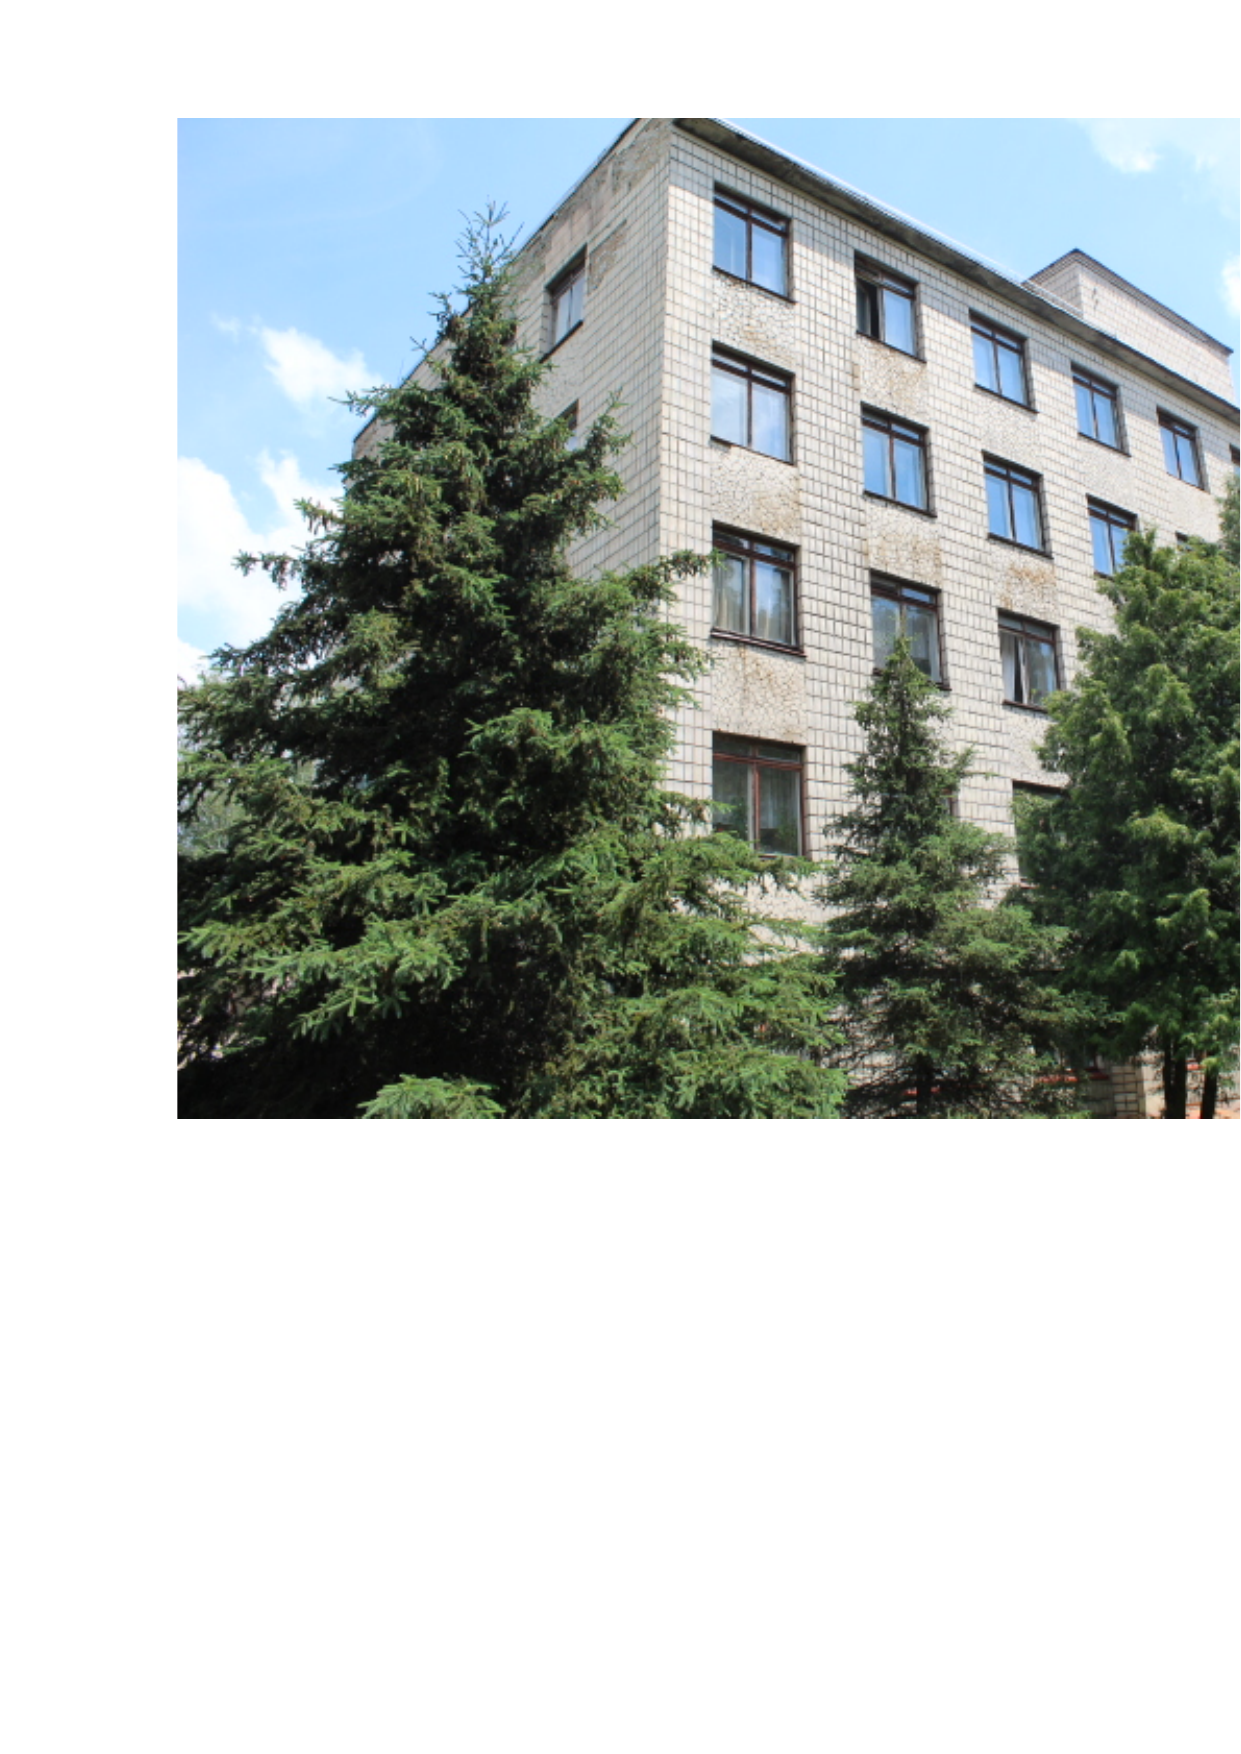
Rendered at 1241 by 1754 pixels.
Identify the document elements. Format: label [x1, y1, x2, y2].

picture [177, 118, 1241, 1119]
